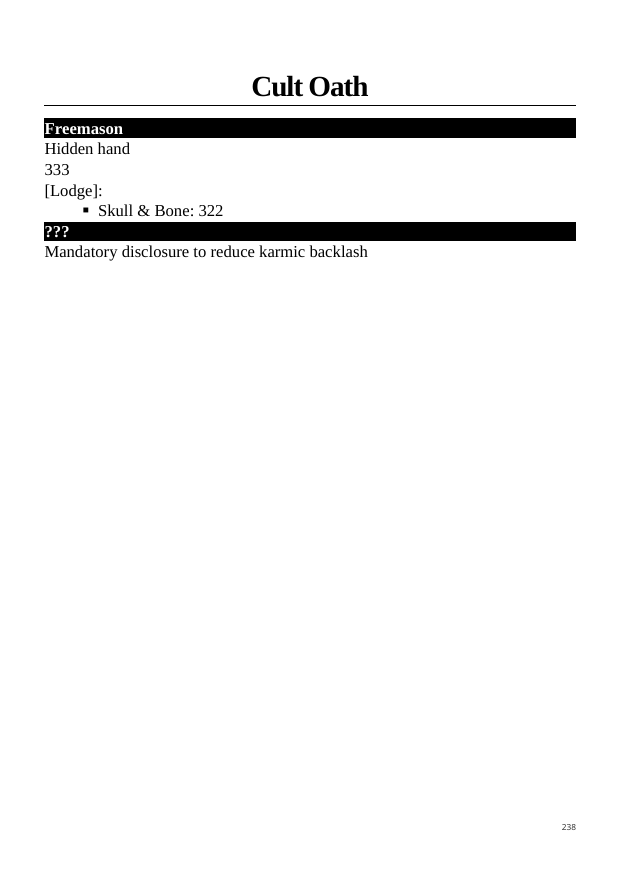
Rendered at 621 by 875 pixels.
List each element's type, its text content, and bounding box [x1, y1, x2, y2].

text 333 [44, 160, 576, 179]
subtitle ??? [44, 222, 576, 241]
text [Lodge]: [44, 180, 576, 199]
text Hidden hand [44, 139, 576, 158]
text Mandatory disclosure to reduce karmic backlash [44, 242, 576, 261]
list Skull & Bone: 322 [82, 201, 576, 220]
subtitle Freemason [44, 118, 576, 138]
subtitle Cult Oath [44, 69, 576, 105]
